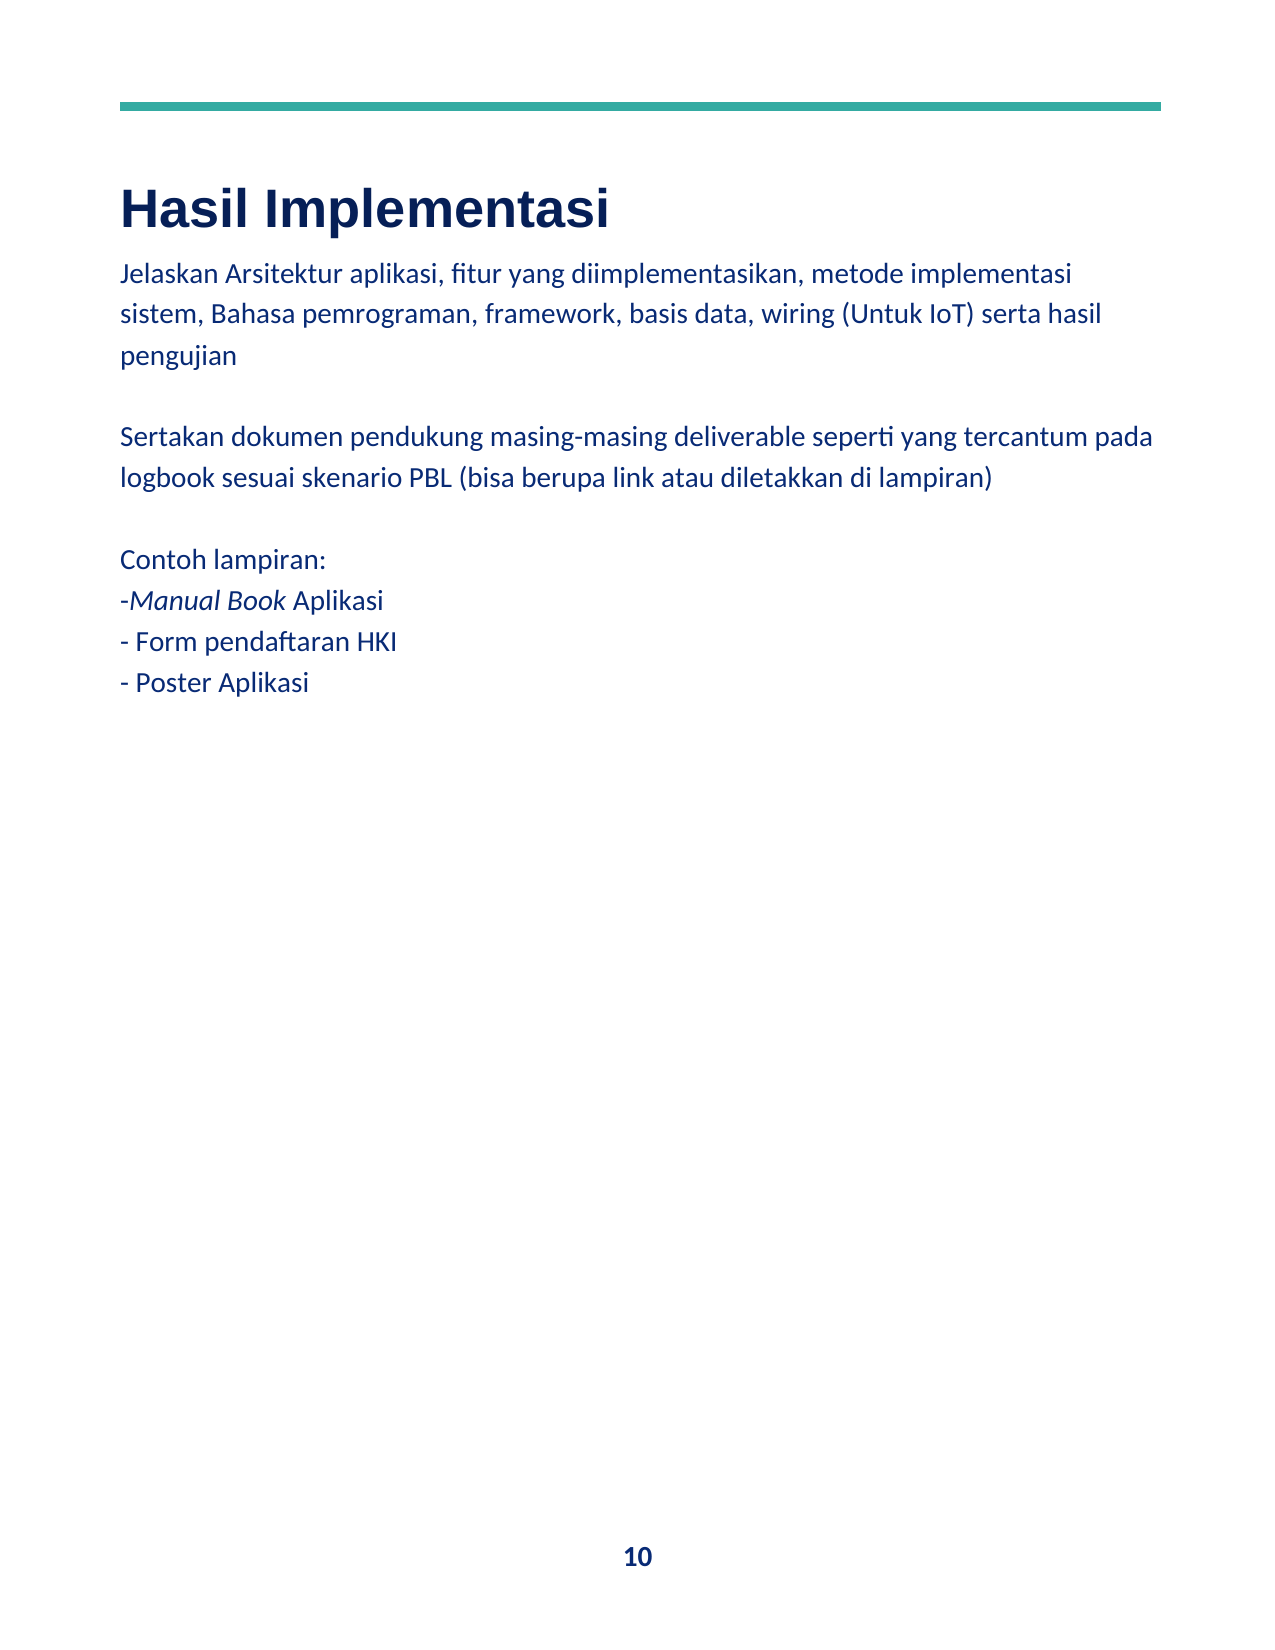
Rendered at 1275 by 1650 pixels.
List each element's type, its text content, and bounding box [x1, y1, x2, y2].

text - Poster Aplikasi [120, 664, 1155, 700]
subtitle Hasil Implementasi [120, 177, 1155, 239]
text - Form pendaftaran HKI [120, 623, 1155, 659]
text -Manual Book Aplikasi [120, 582, 1155, 618]
text Contoh lampiran: [120, 541, 1155, 577]
text Sertakan dokumen pendukung masing-masing deliverable seperti yang tercantum pada logbook sesuai skenario PBL (bisa berupa link atau diletakkan di lampiran) [120, 418, 1155, 495]
text Jelaskan Arsitektur aplikasi, fitur yang diimplementasikan, metode implementasi sistem, Bahasa pemrograman, framework, basis data, wiring (Untuk IoT) serta hasil pengujian [120, 255, 1155, 372]
